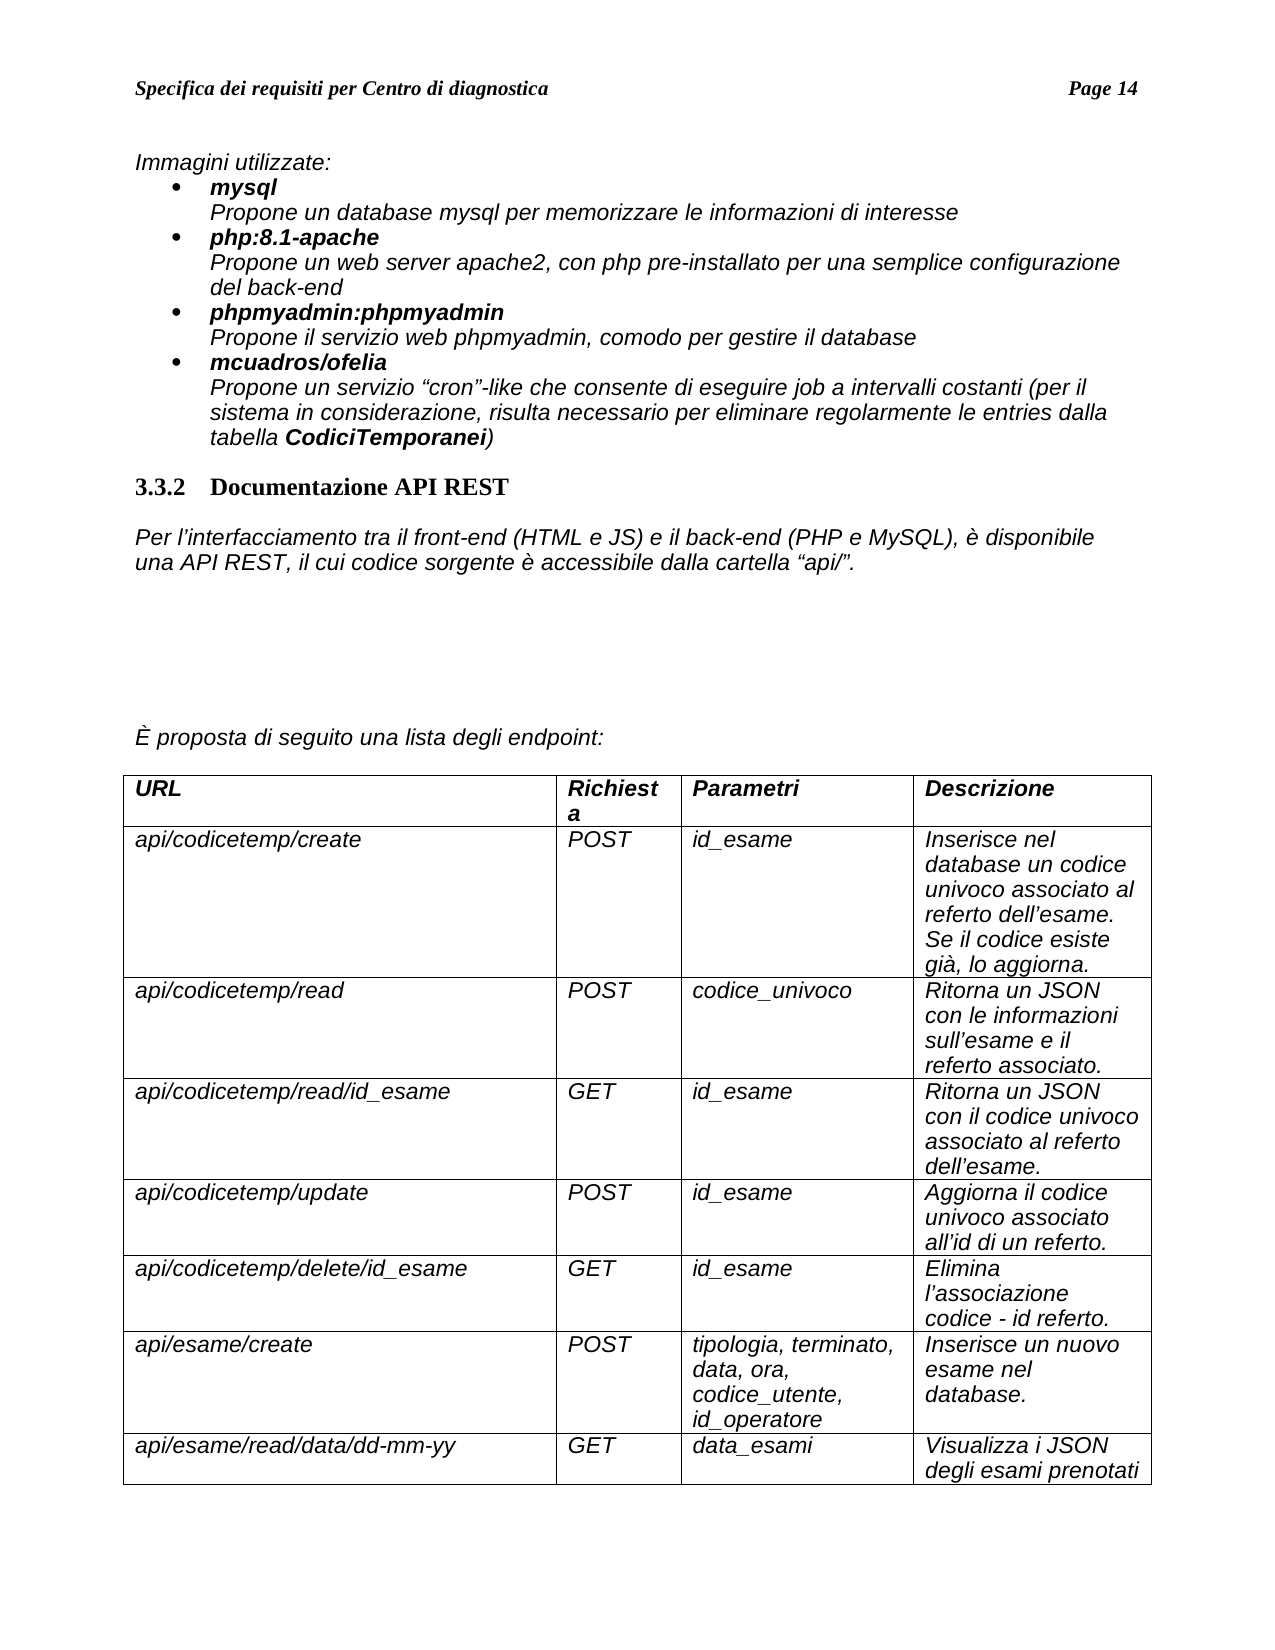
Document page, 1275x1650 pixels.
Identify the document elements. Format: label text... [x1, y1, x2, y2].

table_cell tipologia, terminato, data, ora, codice_utente, id_operatore [682, 1332, 913, 1432]
table_cell api/esame/create [124, 1332, 556, 1432]
table_header Parametri [682, 776, 913, 826]
table_cell api/codicetemp/delete/id_esame [124, 1256, 556, 1331]
table_cell id_esame [682, 1180, 913, 1255]
table_cell data_esami [682, 1434, 913, 1483]
list mcuadros/ofelia Propone un servizio “cron”-like che consente di eseguire job a intervalli costanti (per il sistema in considerazione, risulta necessario per eliminare regolarmente le entries dalla tabella CodiciTemporanei) [172, 350, 1140, 450]
table_cell Ritorna un JSON con il codice univoco associato al referto dell’esame. [914, 1079, 1151, 1179]
table_cell id_esame [682, 1256, 913, 1331]
table_header Richiesta [557, 776, 681, 826]
list phpmyadmin:phpmyadmin Propone il servizio web phpmyadmin, comodo per gestire il database [172, 300, 1140, 350]
table_cell GET [557, 1079, 681, 1179]
table_cell Aggiorna il codice univoco associato all’id di un referto. [914, 1180, 1151, 1255]
table_cell Inserisce un nuovo esame nel database. [914, 1332, 1151, 1432]
table_cell GET [557, 1434, 681, 1483]
table_cell POST [557, 827, 681, 977]
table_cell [124, 1434, 556, 1483]
table_cell id_esame [682, 1079, 913, 1179]
table_header URL [124, 776, 556, 826]
text È proposta di seguito una lista degli endpoint: [135, 725, 1140, 750]
table_cell POST [557, 978, 681, 1078]
table_cell GET [557, 1256, 681, 1331]
table_cell id_esame [682, 827, 913, 977]
text Immagini utilizzate: [135, 150, 1140, 175]
table_cell POST [557, 1332, 681, 1432]
table_header Descrizione [914, 776, 1151, 826]
text Per l’interfacciamento tra il front-end (HTML e JS) e il back-end (PHP e MySQL), è disponibile una API REST, il cui codice sorgente è accessibile dalla cartella “api/”. [135, 525, 1140, 575]
table_cell api/codicetemp/read/id_esame [124, 1079, 556, 1179]
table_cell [914, 1434, 1151, 1483]
table_cell codice_univoco [682, 978, 913, 1078]
table_cell Elimina l’associazione codice - id referto. [914, 1256, 1151, 1331]
table_cell api/codicetemp/read [124, 978, 556, 1078]
table_cell POST [557, 1180, 681, 1255]
list mysql Propone un database mysql per memorizzare le informazioni di interesse [172, 175, 1140, 225]
subtitle Documentazione API REST [135, 475, 1140, 500]
table_cell Inserisce nel database un codice univoco associato al referto dell’esame. Se il codice esiste già, lo aggiorna. [914, 827, 1151, 977]
table_cell api/codicetemp/create [124, 827, 556, 977]
table_cell api/codicetemp/update [124, 1180, 556, 1255]
table_cell Ritorna un JSON con le informazioni sull’esame e il referto associato. [914, 978, 1151, 1078]
list php:8.1-apache Propone un web server apache2, con php pre-installato per una semplice configurazione del back-end [172, 225, 1140, 300]
